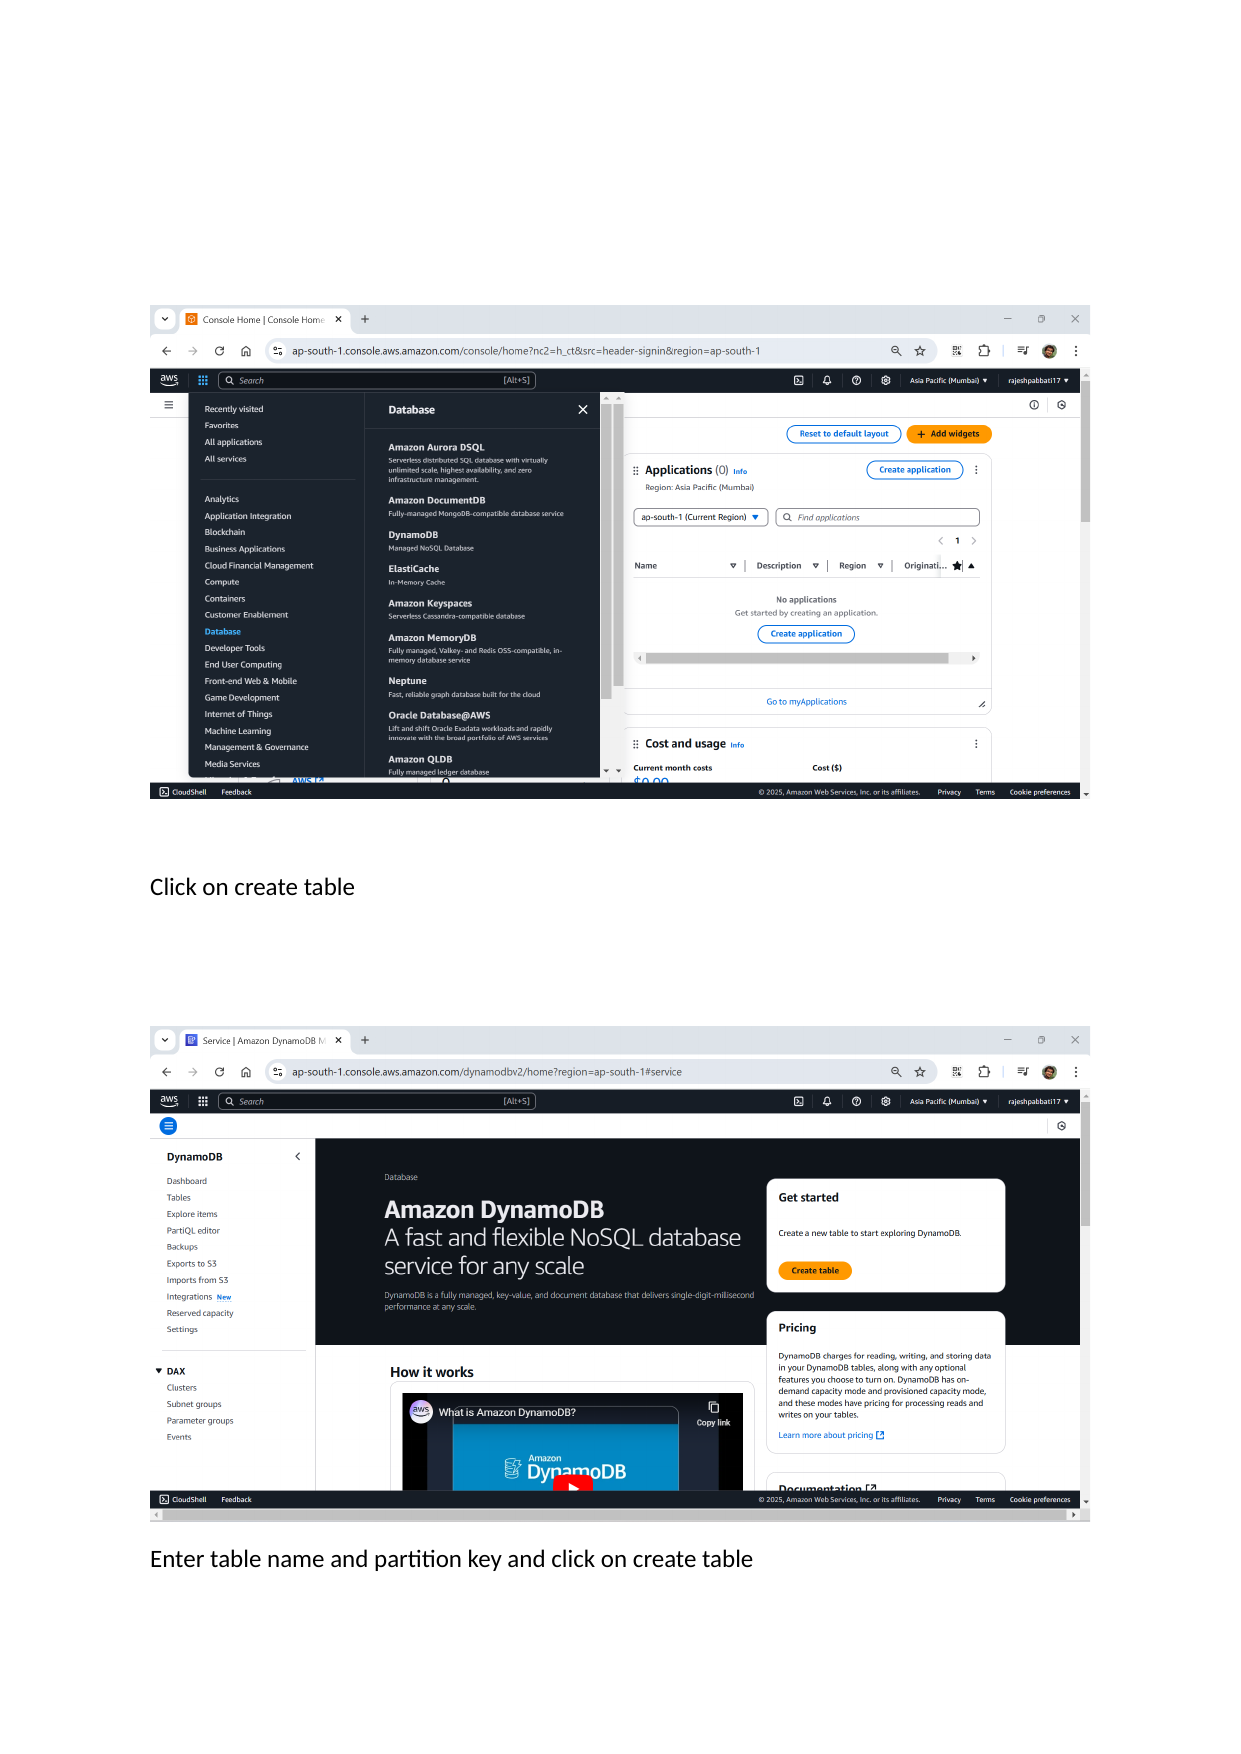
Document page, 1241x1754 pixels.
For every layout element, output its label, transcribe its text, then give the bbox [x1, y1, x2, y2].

picture [150, 1026, 1091, 1522]
text Click on create table [150, 871, 1090, 901]
text Enter table name and partition key and click on create table [150, 1543, 1090, 1574]
picture [150, 305, 1091, 799]
